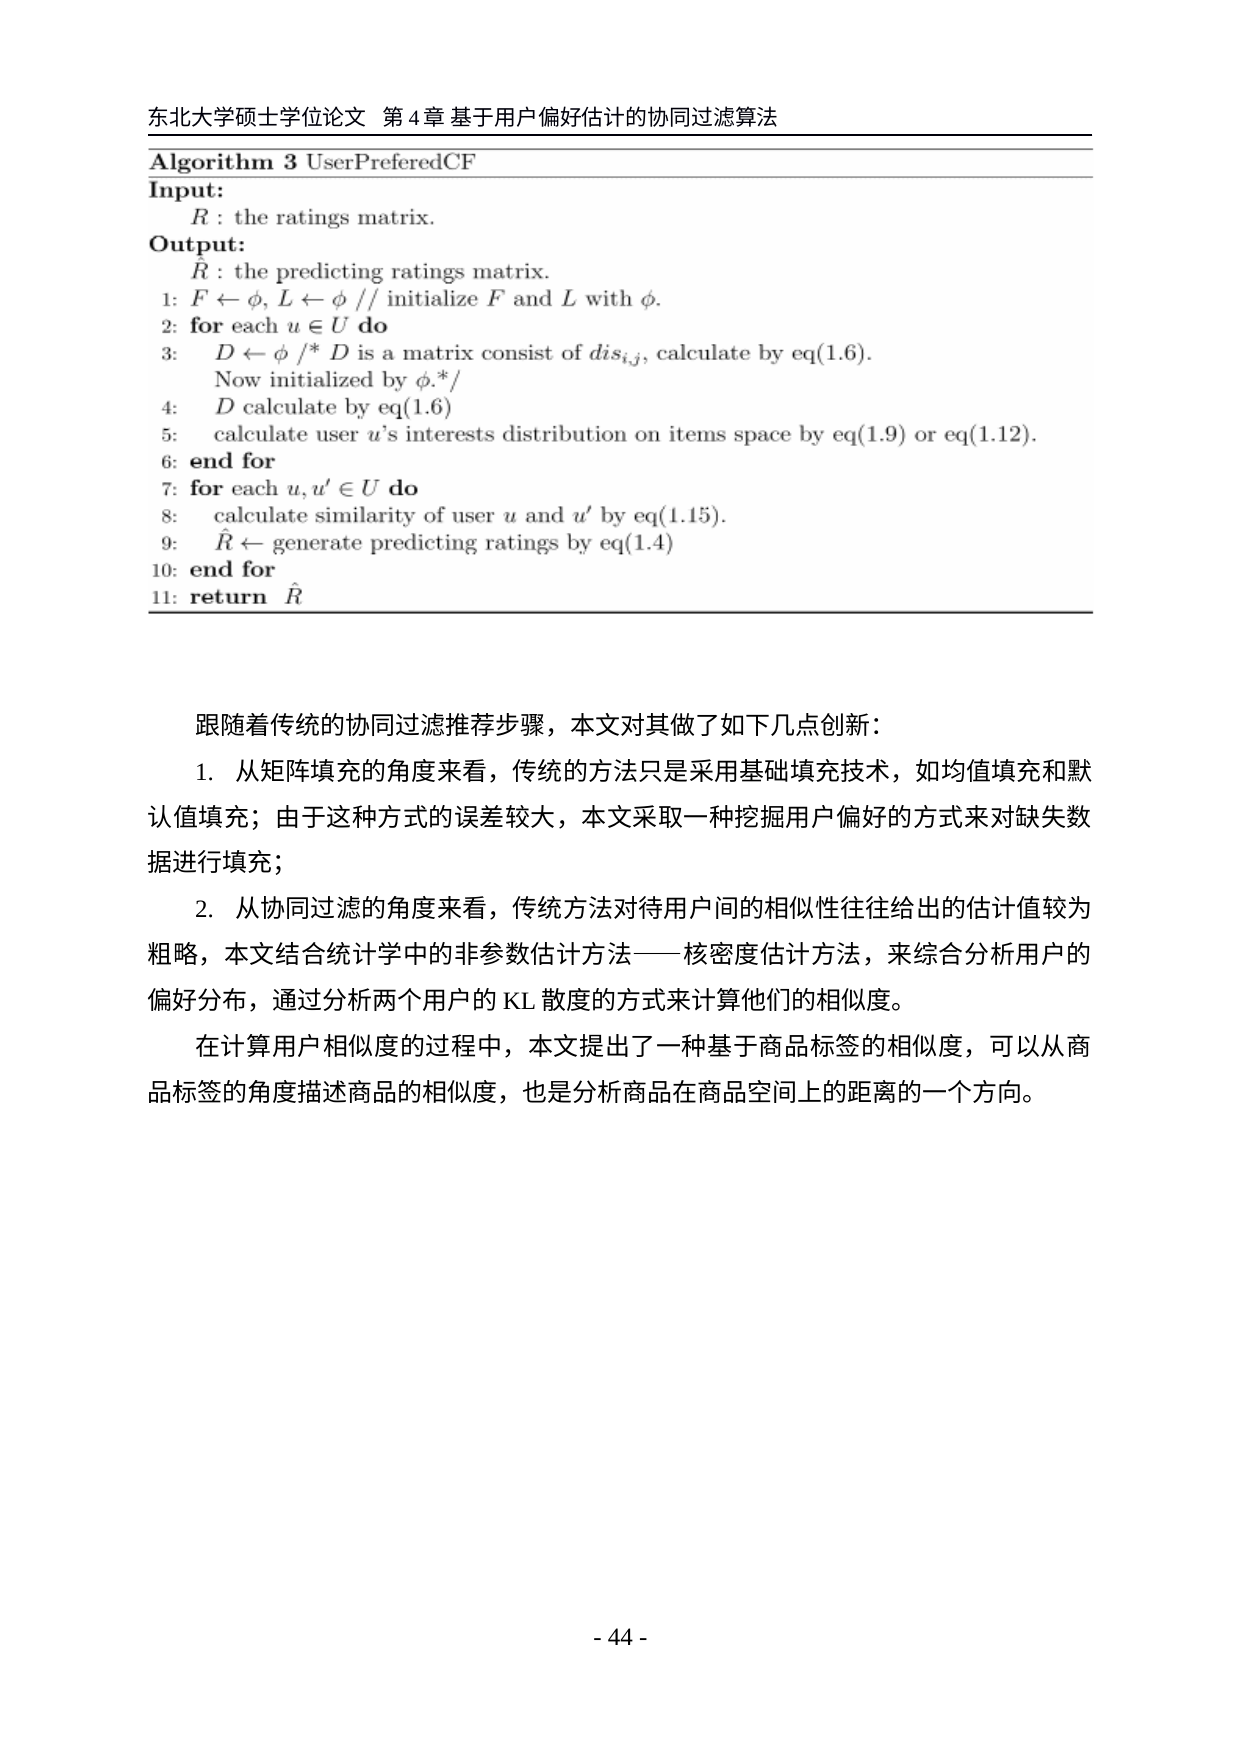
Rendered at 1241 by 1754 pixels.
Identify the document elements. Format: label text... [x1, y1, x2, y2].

text 跟随着传统的协同过滤推荐步骤，本文对其做了如下几点创新： [148, 698, 1092, 743]
text 在计算用户相似度的过程中，本文提出了一种基于商品标签的相似度，可以从商品标签的角度描述商品的相似度，也是分析商品在商品空间上的距离的一个方向。 [148, 1018, 1092, 1110]
list 从协同过滤的角度来看，传统方法对待用户间的相似性往往给出的估计值较为粗略，本文结合统计学中的非参数估计方法——核密度估计方法，来综合分析用户的偏好分布，通过分析两个用户的KL散度的方式来计算他们的相似度。 [148, 881, 1092, 1018]
list 从矩阵填充的角度来看，传统的方法只是采用基础填充技术，如均值填充和默认值填充；由于这种方式的误差较大，本文采取一种挖掘用户偏好的方式来对缺失数据进行填充； [148, 743, 1092, 881]
